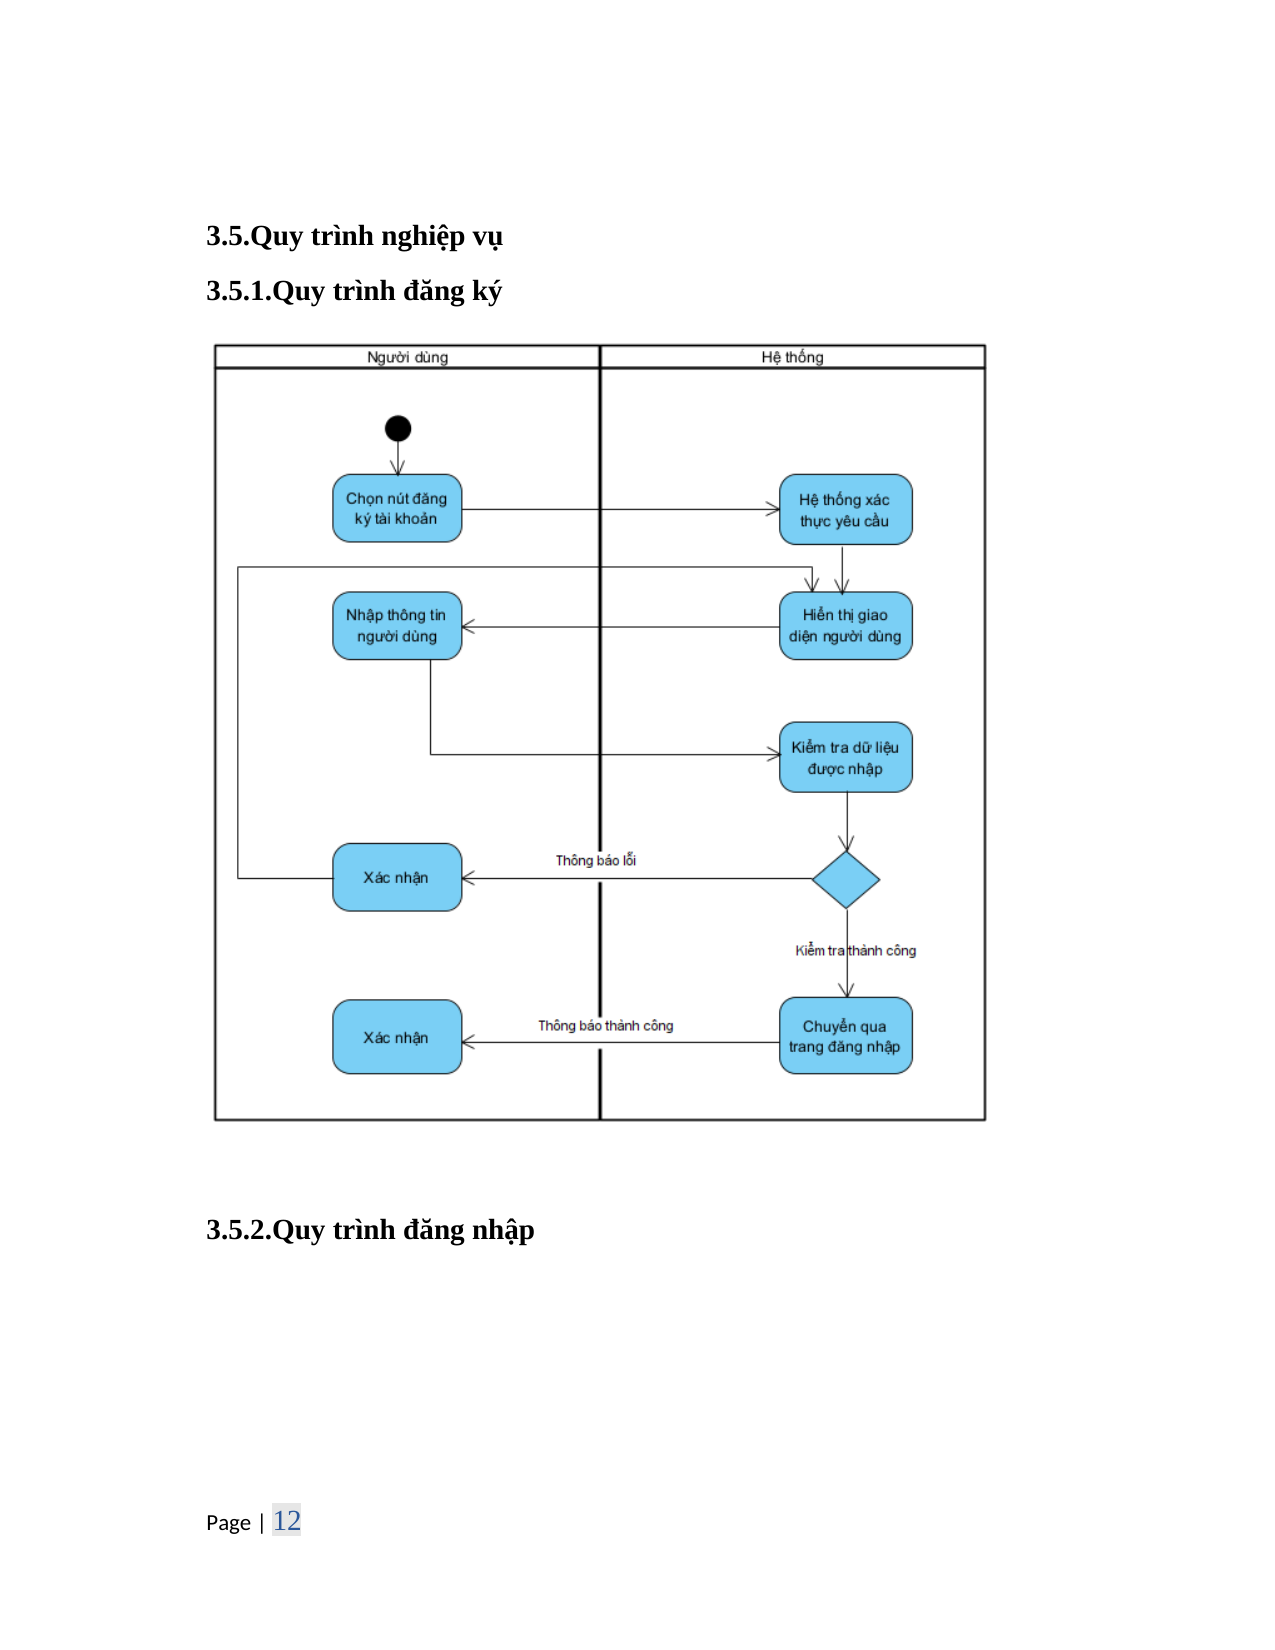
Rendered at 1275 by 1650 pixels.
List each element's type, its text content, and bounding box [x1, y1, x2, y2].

subtitle 3.5.2.Quy trình đăng nhập [206, 1219, 1187, 1244]
picture [206, 330, 992, 1137]
subtitle 3.5.1.Quy trình đăng ký [206, 280, 1187, 305]
subtitle 3.5.Quy trình nghiệp vụ [206, 218, 1187, 251]
